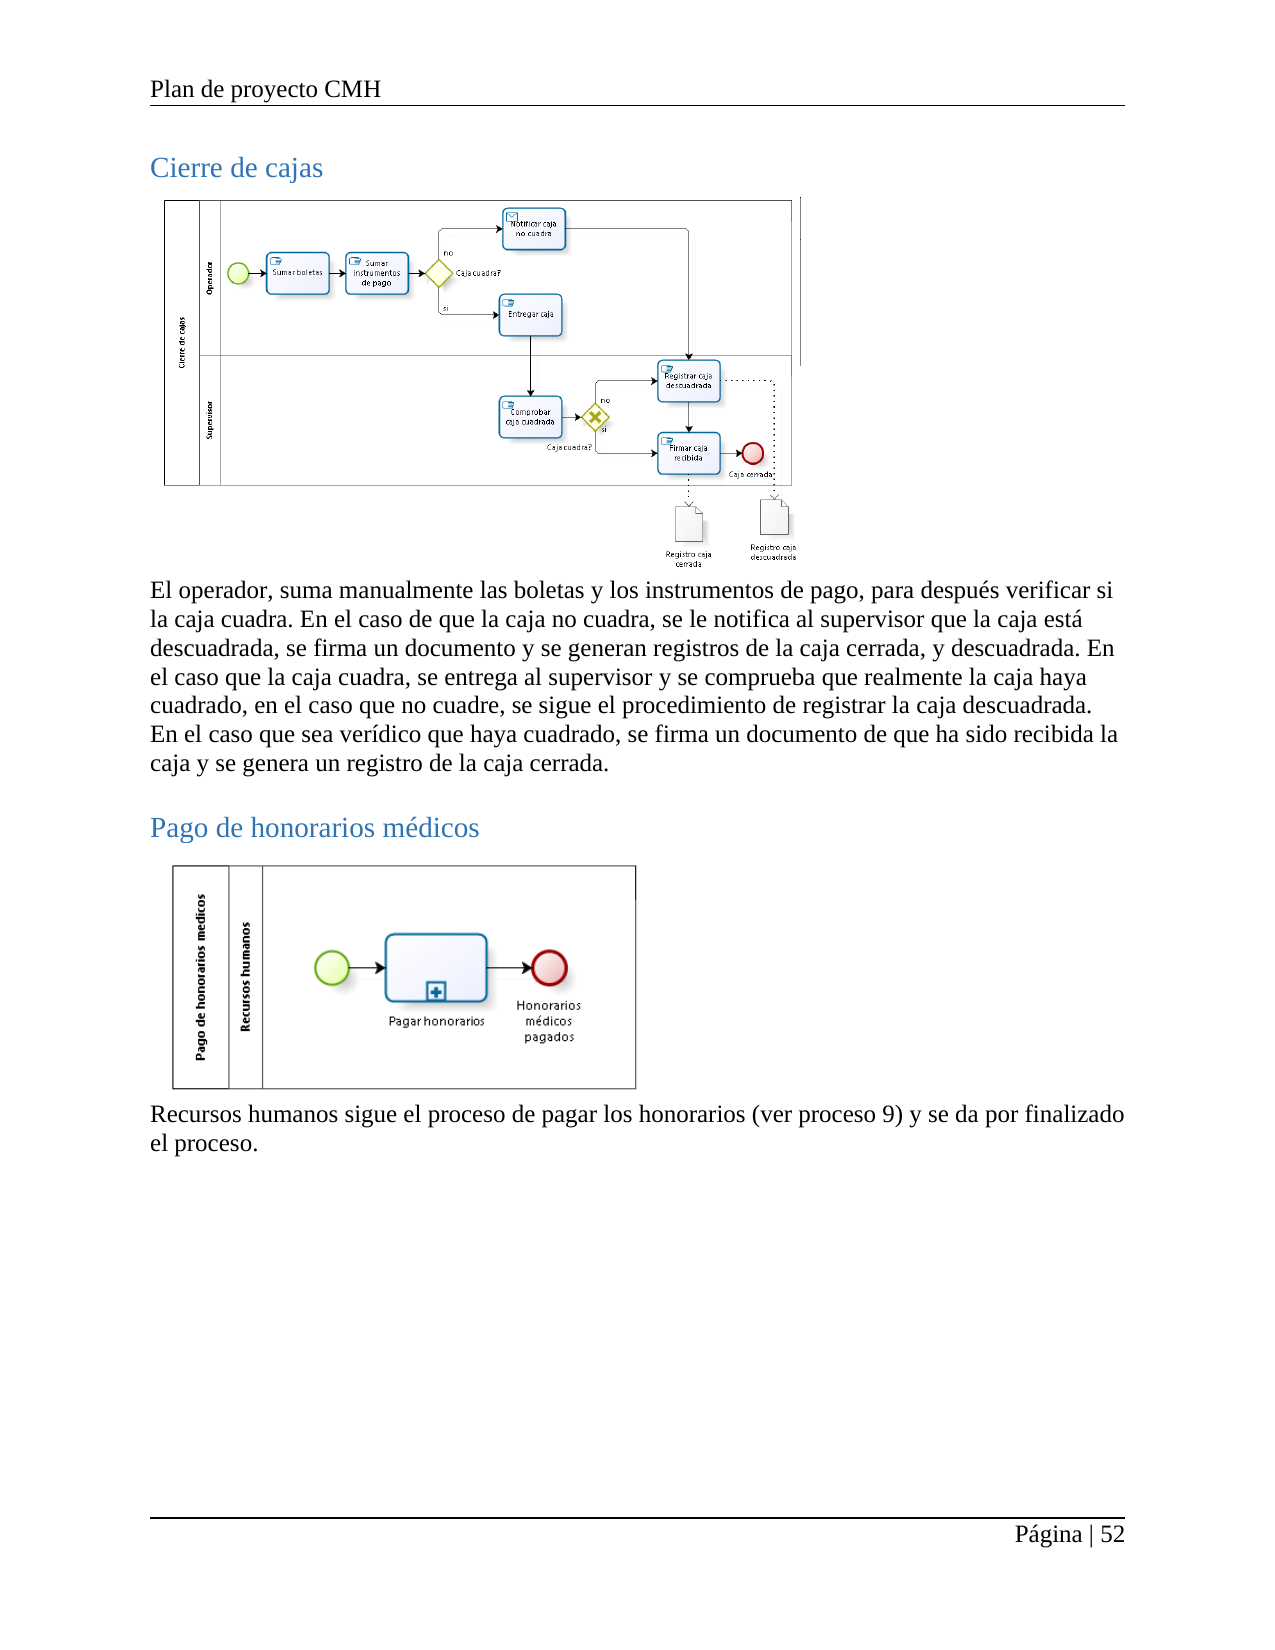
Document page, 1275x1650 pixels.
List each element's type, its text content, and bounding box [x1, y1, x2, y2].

picture [150, 183, 801, 576]
text Recursos humanos sigue el proceso de pagar los honorarios (ver proceso 9) y se da por finalizado el proceso. [150, 1099, 1125, 1157]
text El operador, suma manualmente las boletas y los instrumentos de pago, para después verificar si la caja cuadra. En el caso de que la caja no cuadra, se le notifica al supervisor que la caja está descuadrada, se firma un documento y se generan registros de la caja cerrada, y descuadrada. En el caso que la caja cuadra, se entrega al supervisor y se comprueba que realmente la caja haya cuadrado, en el caso que no cuadre, se sigue el procedimiento de registrar la caja descuadrada. En el caso que sea verídico que haya cuadrado, se firma un documento de que ha sido recibida la caja y se genera un registro de la caja cerrada. [150, 576, 1125, 777]
subtitle Pago de honorarios médicos [150, 810, 1125, 843]
subtitle Cierre de cajas [150, 150, 1125, 183]
picture [150, 843, 647, 1100]
